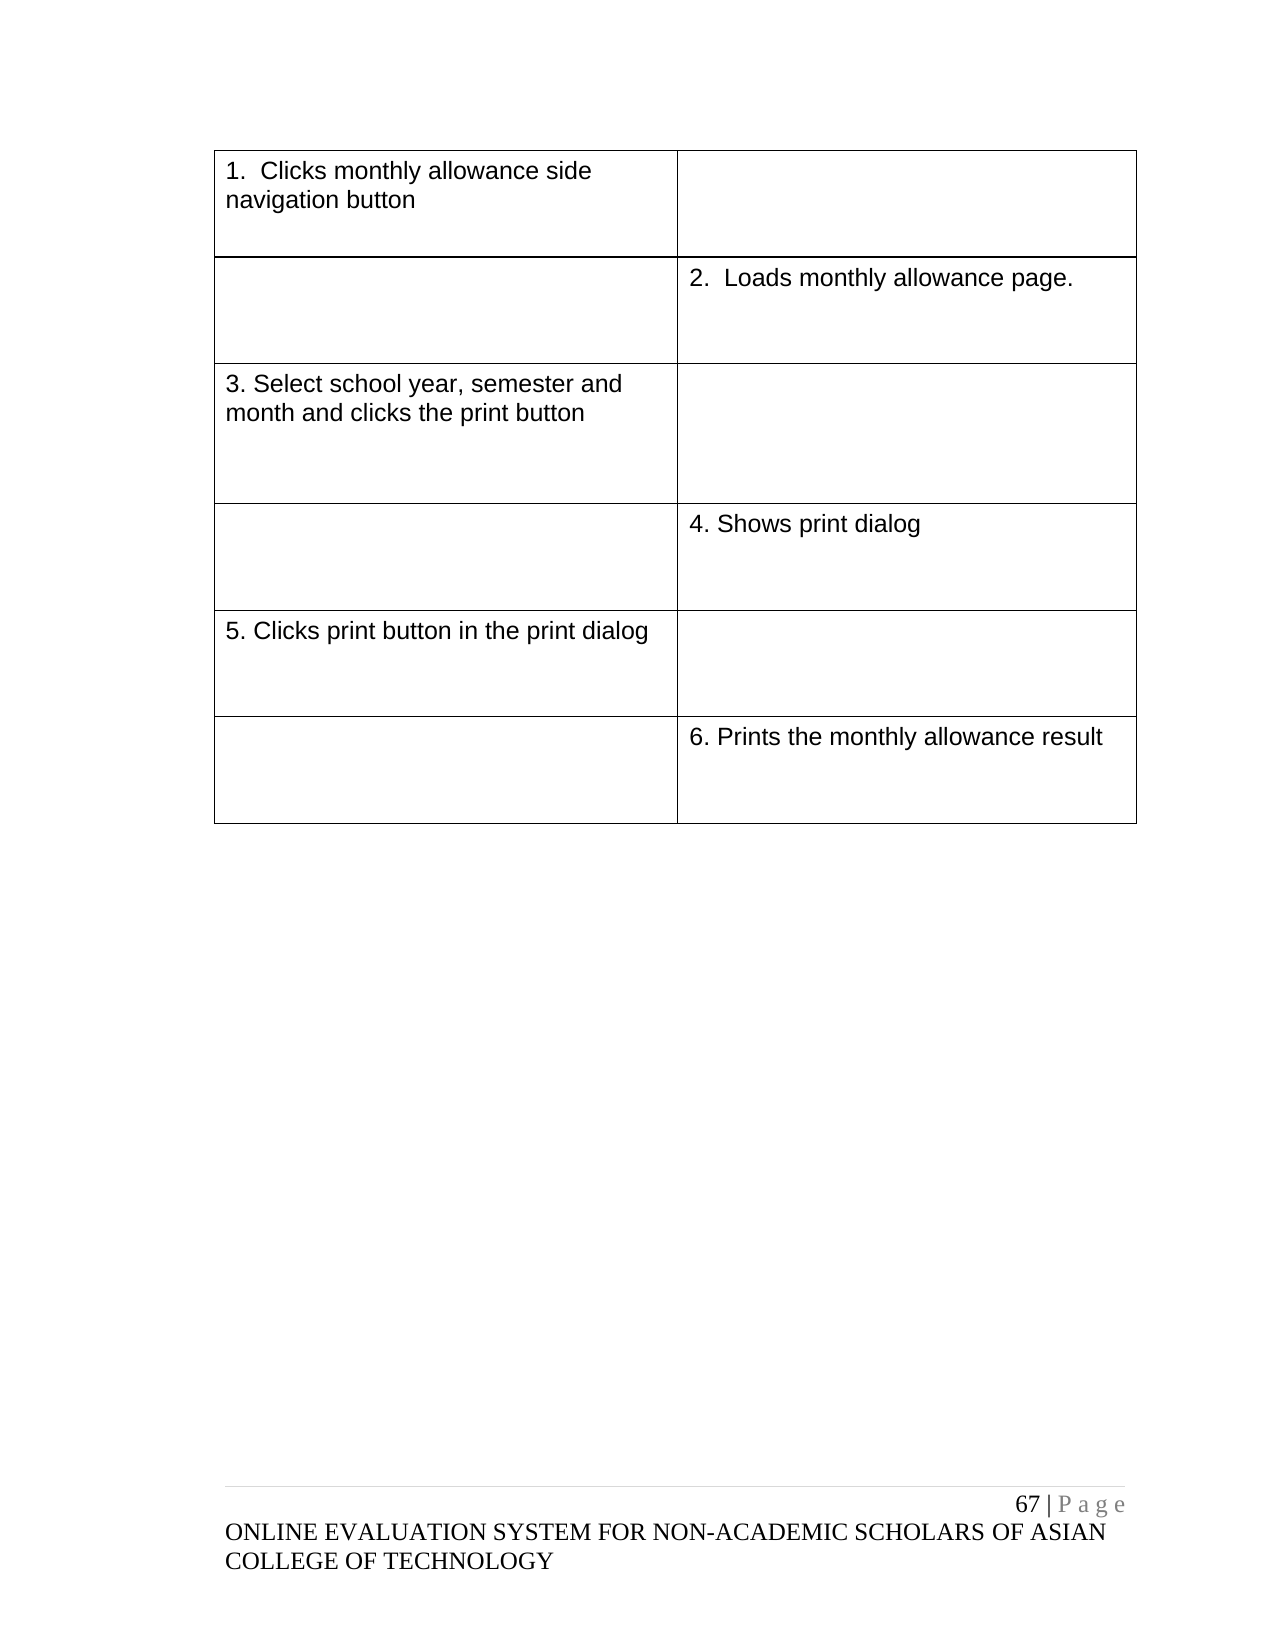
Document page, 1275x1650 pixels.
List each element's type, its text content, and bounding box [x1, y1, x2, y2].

table_cell [215, 258, 677, 363]
table_cell [678, 151, 1136, 256]
table_cell 1. Clicks monthly allowance side navigation button [215, 151, 677, 256]
table_cell [678, 364, 1136, 503]
table_cell 2. Loads monthly allowance page. [678, 258, 1136, 363]
table_cell 6. Prints the monthly allowance result [678, 717, 1136, 823]
table_cell 4. Shows print dialog [678, 504, 1136, 610]
table_cell 5. Clicks print button in the print dialog [215, 611, 677, 716]
table_cell [215, 504, 677, 610]
table_cell [678, 611, 1136, 716]
table_cell [215, 717, 677, 823]
table_cell 3. Select school year, semester and month and clicks the print button [215, 364, 677, 503]
